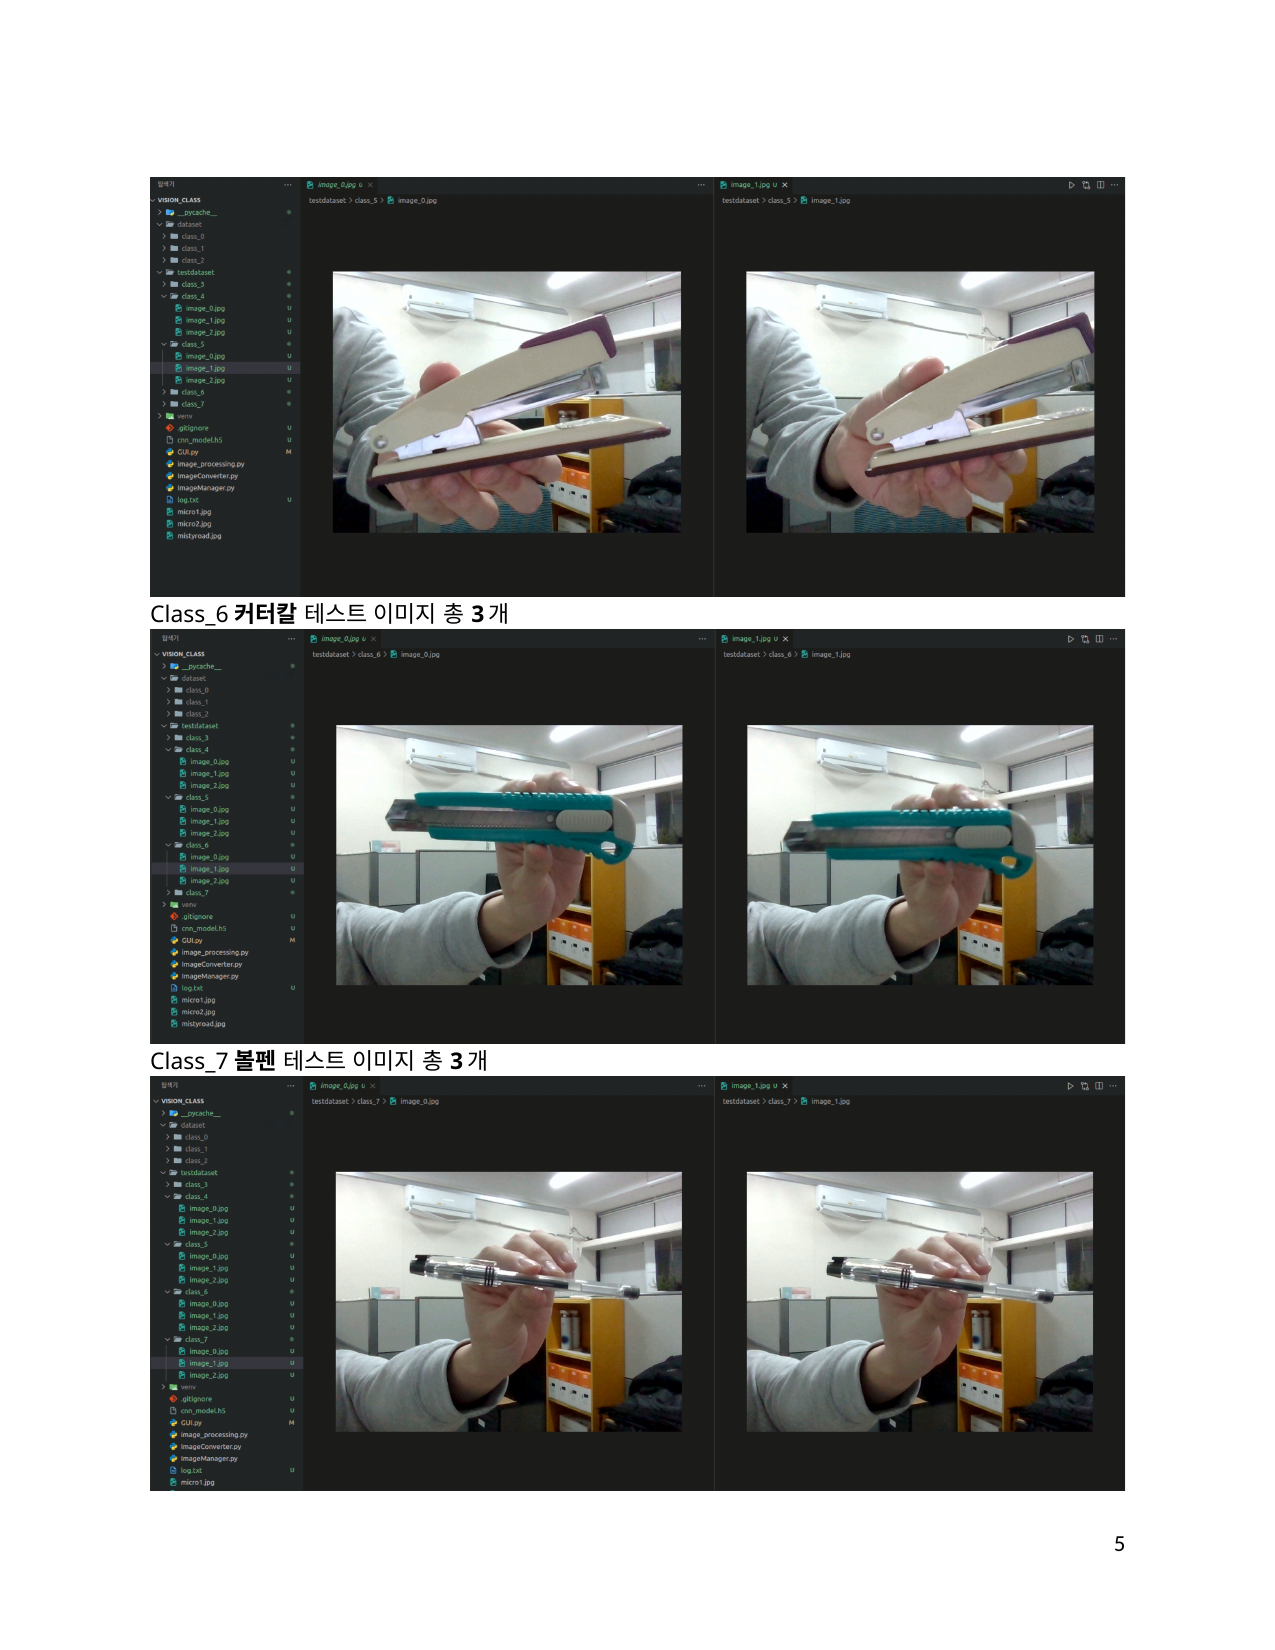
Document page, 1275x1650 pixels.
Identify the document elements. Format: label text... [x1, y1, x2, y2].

text Class_7 볼펜 테스트 이미지 총 3개 [150, 1044, 1125, 1076]
picture [150, 1076, 1125, 1491]
picture [150, 629, 1125, 1044]
text Class_6 커터칼 테스트 이미지 총 3개 [150, 597, 1125, 629]
picture [150, 177, 1125, 597]
